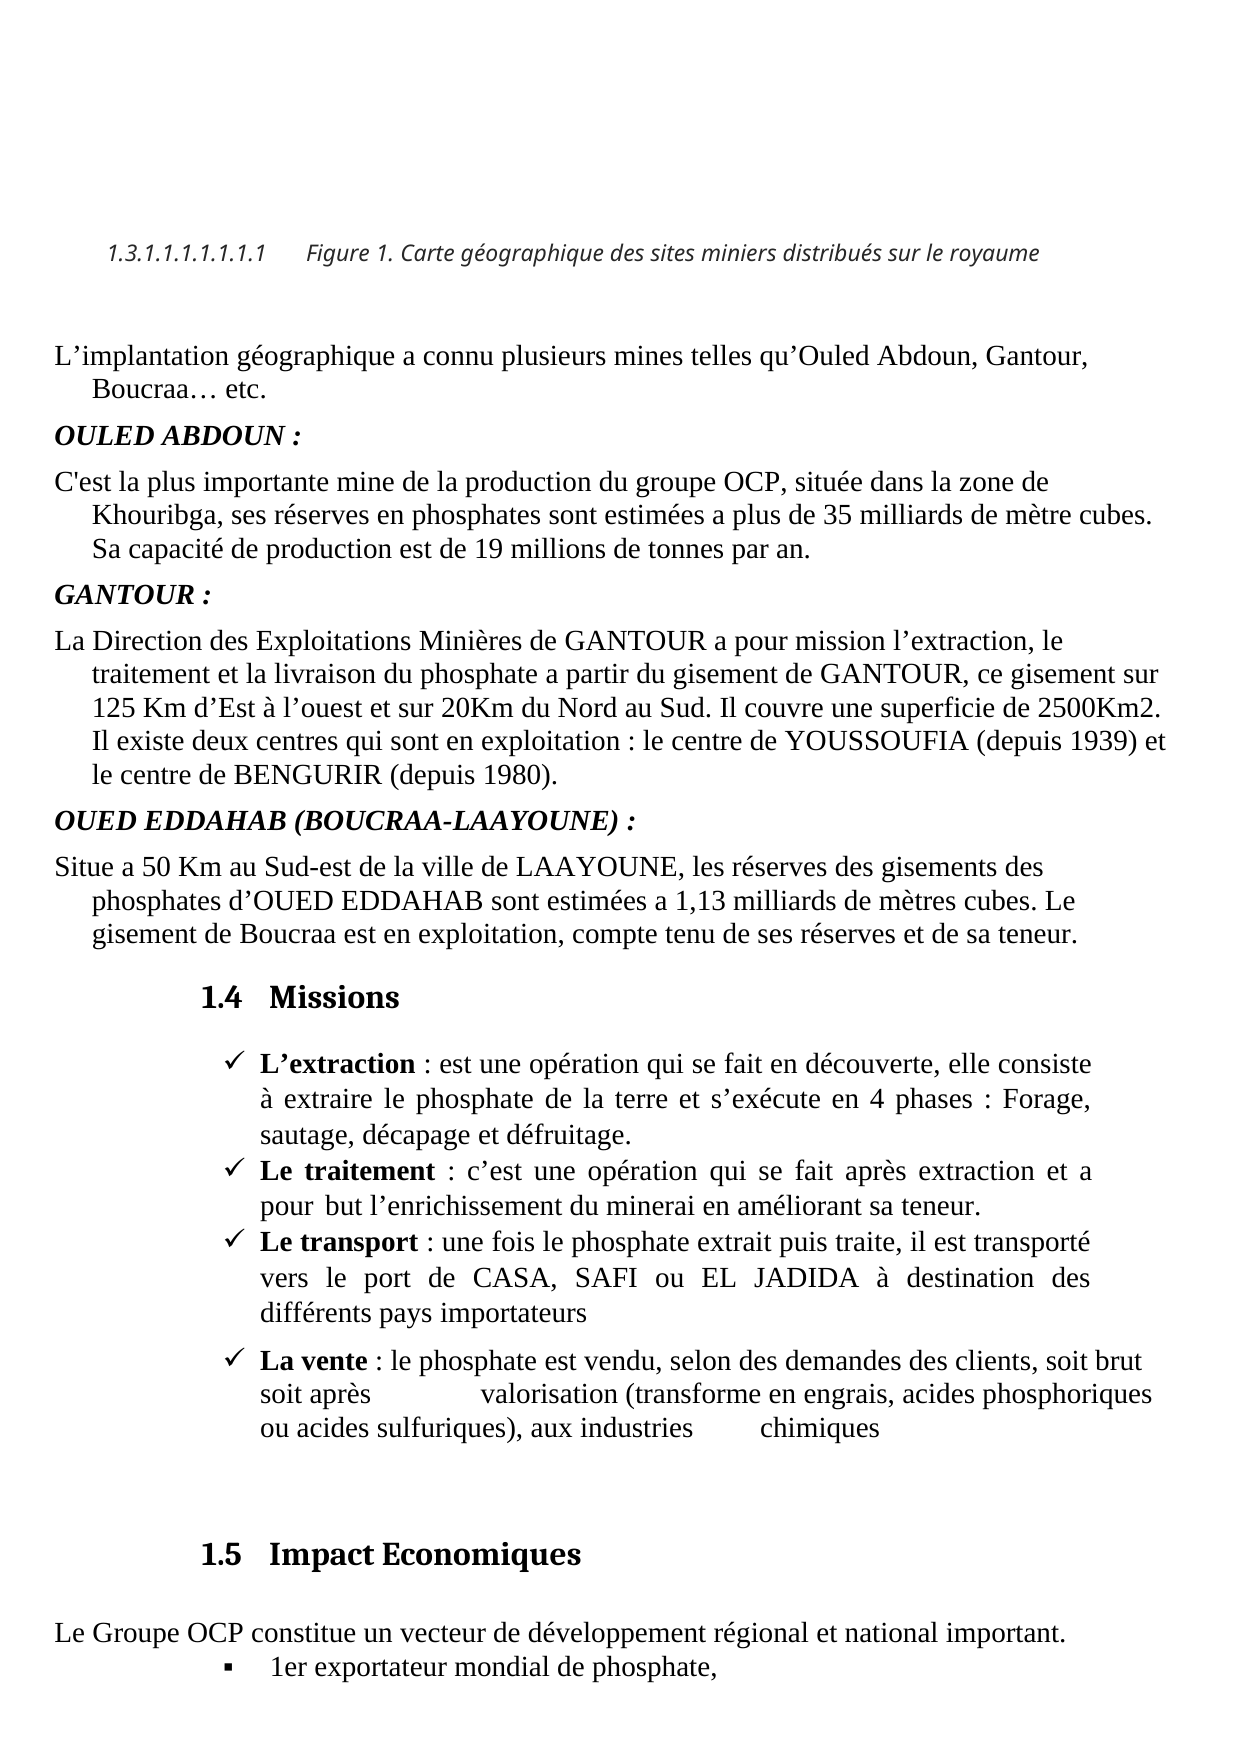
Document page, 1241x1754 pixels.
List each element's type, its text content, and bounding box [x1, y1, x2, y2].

list L’implantation géographique a connu plusieurs mines telles qu’Ouled Abdoun, Gantour, Boucraa… etc. [54, 338, 1180, 405]
list Situe a 50 Km au Sud-est de la ville de LAAYOUNE, les réserves des gisements des phosphates d’OUED EDDAHAB sont estimées a 1,13 milliards de mètres cubes. Le gisement de Boucraa est en exploitation, compte tenu de ses réserves et de sa teneur. [54, 849, 1180, 950]
subtitle Impact Economiques [202, 1536, 1180, 1574]
subtitle Missions [202, 978, 1180, 1017]
list L’extraction : est une opération qui se fait en découverte, elle consiste à extraire le phosphate de la terre et s’exécute en 4 phases : Forage, sautage, décapage et défruitage. [222, 1046, 1093, 1151]
subtitle Figure 1. Carte géographique des sites miniers distribués sur le royaume [106, 237, 1180, 268]
list Le traitement : c’est une opération qui se fait après extraction et a pour but l’enrichissement du minerai en améliorant sa teneur. [222, 1153, 1093, 1222]
list Le transport : une fois le phosphate extrait puis traite, il est transporté vers le port de CASA, SAFI ou EL JADIDA à destination des différents pays importateurs [222, 1224, 1092, 1329]
list La vente : le phosphate est vendu, selon des demandes des clients, soit brut soit après valorisation (transforme en engrais, acides phosphoriques ou acides sulfuriques), aux industries chimiques [222, 1343, 1180, 1443]
list Le Groupe OCP constitue un vecteur de développement régional et national important. [54, 1615, 1180, 1649]
list OULED ABDOUN : [54, 418, 1180, 451]
list C'est la plus importante mine de la production du groupe OCP, située dans la zone de Khouribga, ses réserves en phosphates sont estimées a plus de 35 milliards de mètre cubes. Sa capacité de production est de 19 millions de tonnes par an. [54, 464, 1180, 564]
list OUED EDDAHAB (BOUCRAA-LAAYOUNE) : [54, 803, 1180, 837]
list GANTOUR : [54, 577, 1180, 610]
list 1er exportateur mondial de phosphate, [222, 1649, 1180, 1682]
list La Direction des Exploitations Minières de GANTOUR a pour mission l’extraction, le traitement et la livraison du phosphate a partir du gisement de GANTOUR, ce gisement sur 125 Km d’Est à l’ouest et sur 20Km du Nord au Sud. Il couvre une superficie de 2500Km2. Il existe deux centres qui sont en exploitation : le centre de YOUSSOUFIA (depuis 1939) et le centre de BENGURIR (depuis 1980). [54, 623, 1180, 791]
